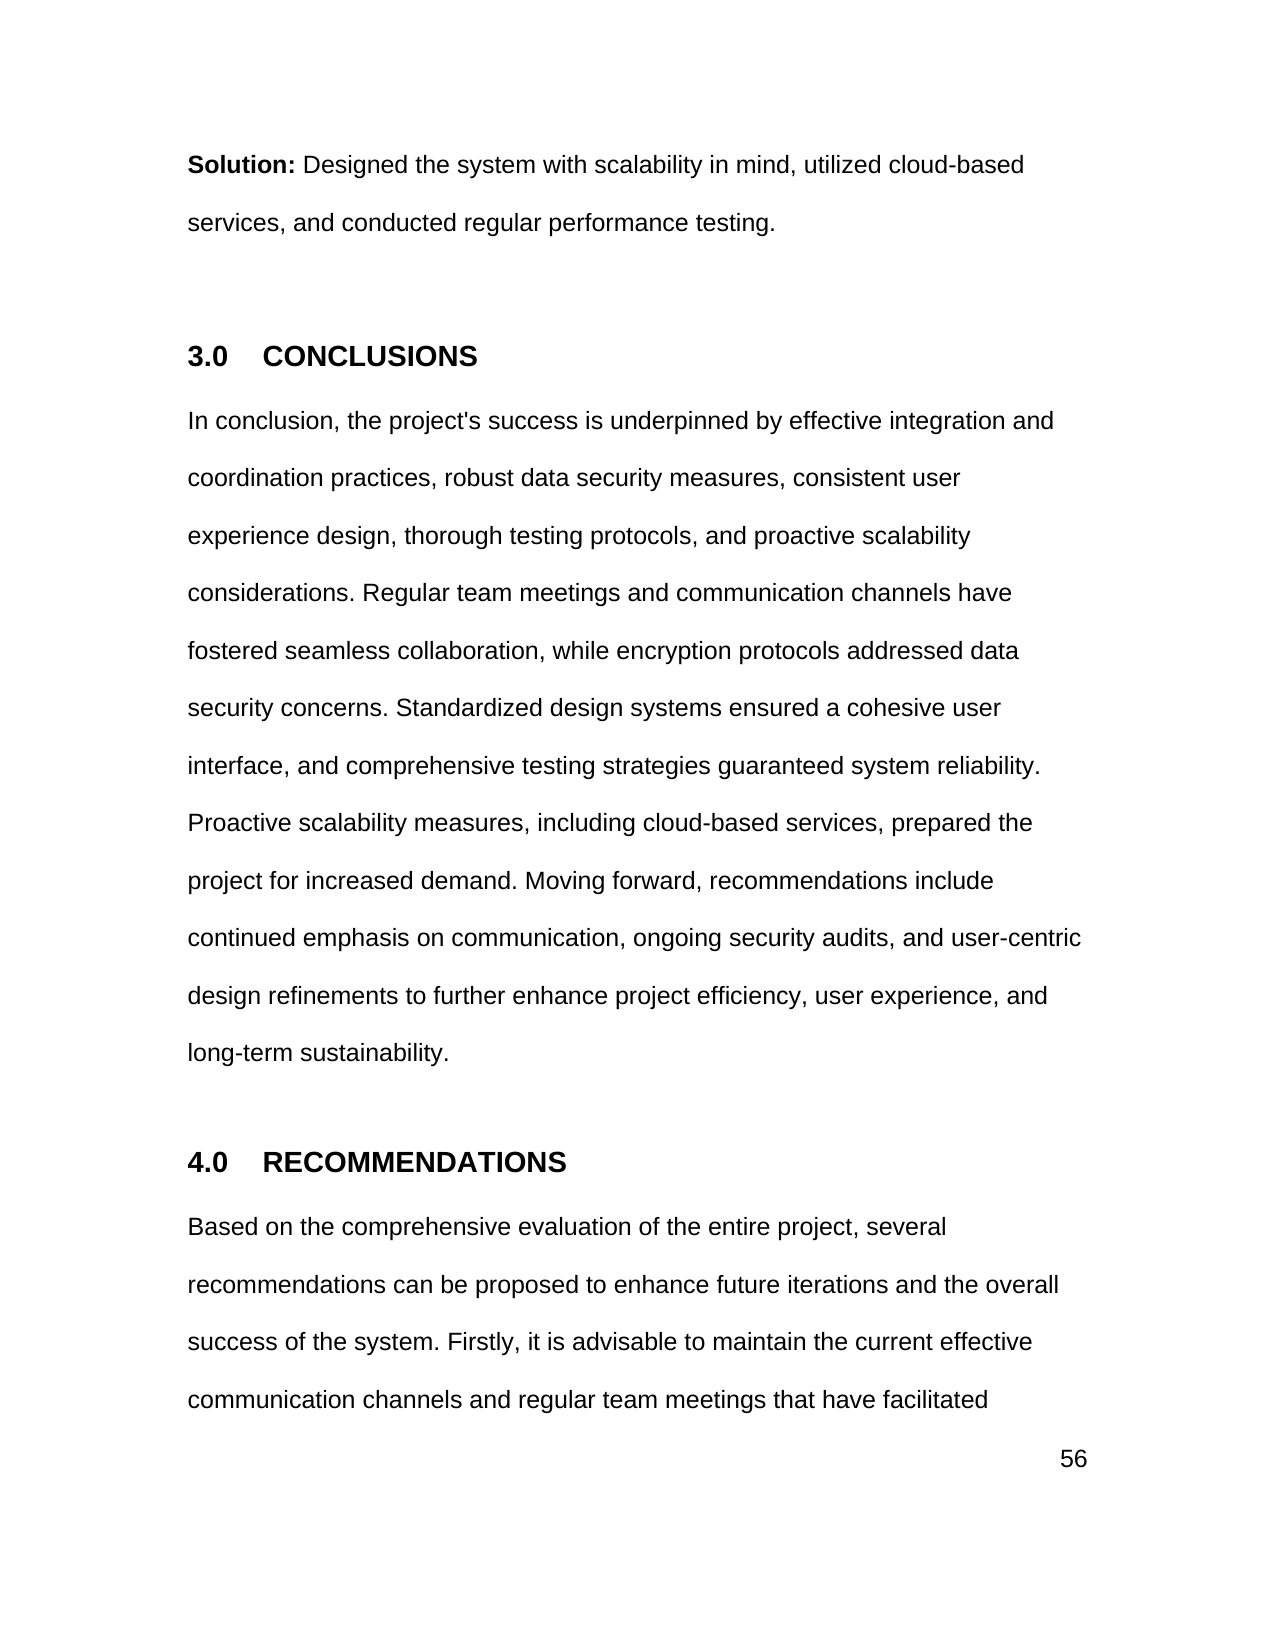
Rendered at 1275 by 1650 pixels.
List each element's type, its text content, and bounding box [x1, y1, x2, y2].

subtitle 3.0 CONCLUSIONS [187, 338, 1087, 372]
text In conclusion, the project's success is underpinned by effective integration and coordination practices, robust data security measures, consistent user experience design, thorough testing protocols, and proactive scalability considerations. Regular team meetings and communication channels have fostered seamless collaboration, while encryption protocols addressed data security concerns. Standardized design systems ensured a cohesive user interface, and comprehensive testing strategies guaranteed system reliability. Proactive scalability measures, including cloud-based services, prepared the project for increased demand. Moving forward, recommendations include continued emphasis on communication, ongoing security audits, and user-centric design refinements to further enhance project efficiency, user experience, and long-term sustainability. [187, 406, 1087, 1067]
text Solution: Designed the system with scalability in mind, utilized cloud-based services, and conducted regular performance testing. [187, 150, 1087, 236]
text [187, 1212, 1087, 1413]
subtitle 4.0 RECOMMENDATIONS [187, 1145, 1087, 1179]
